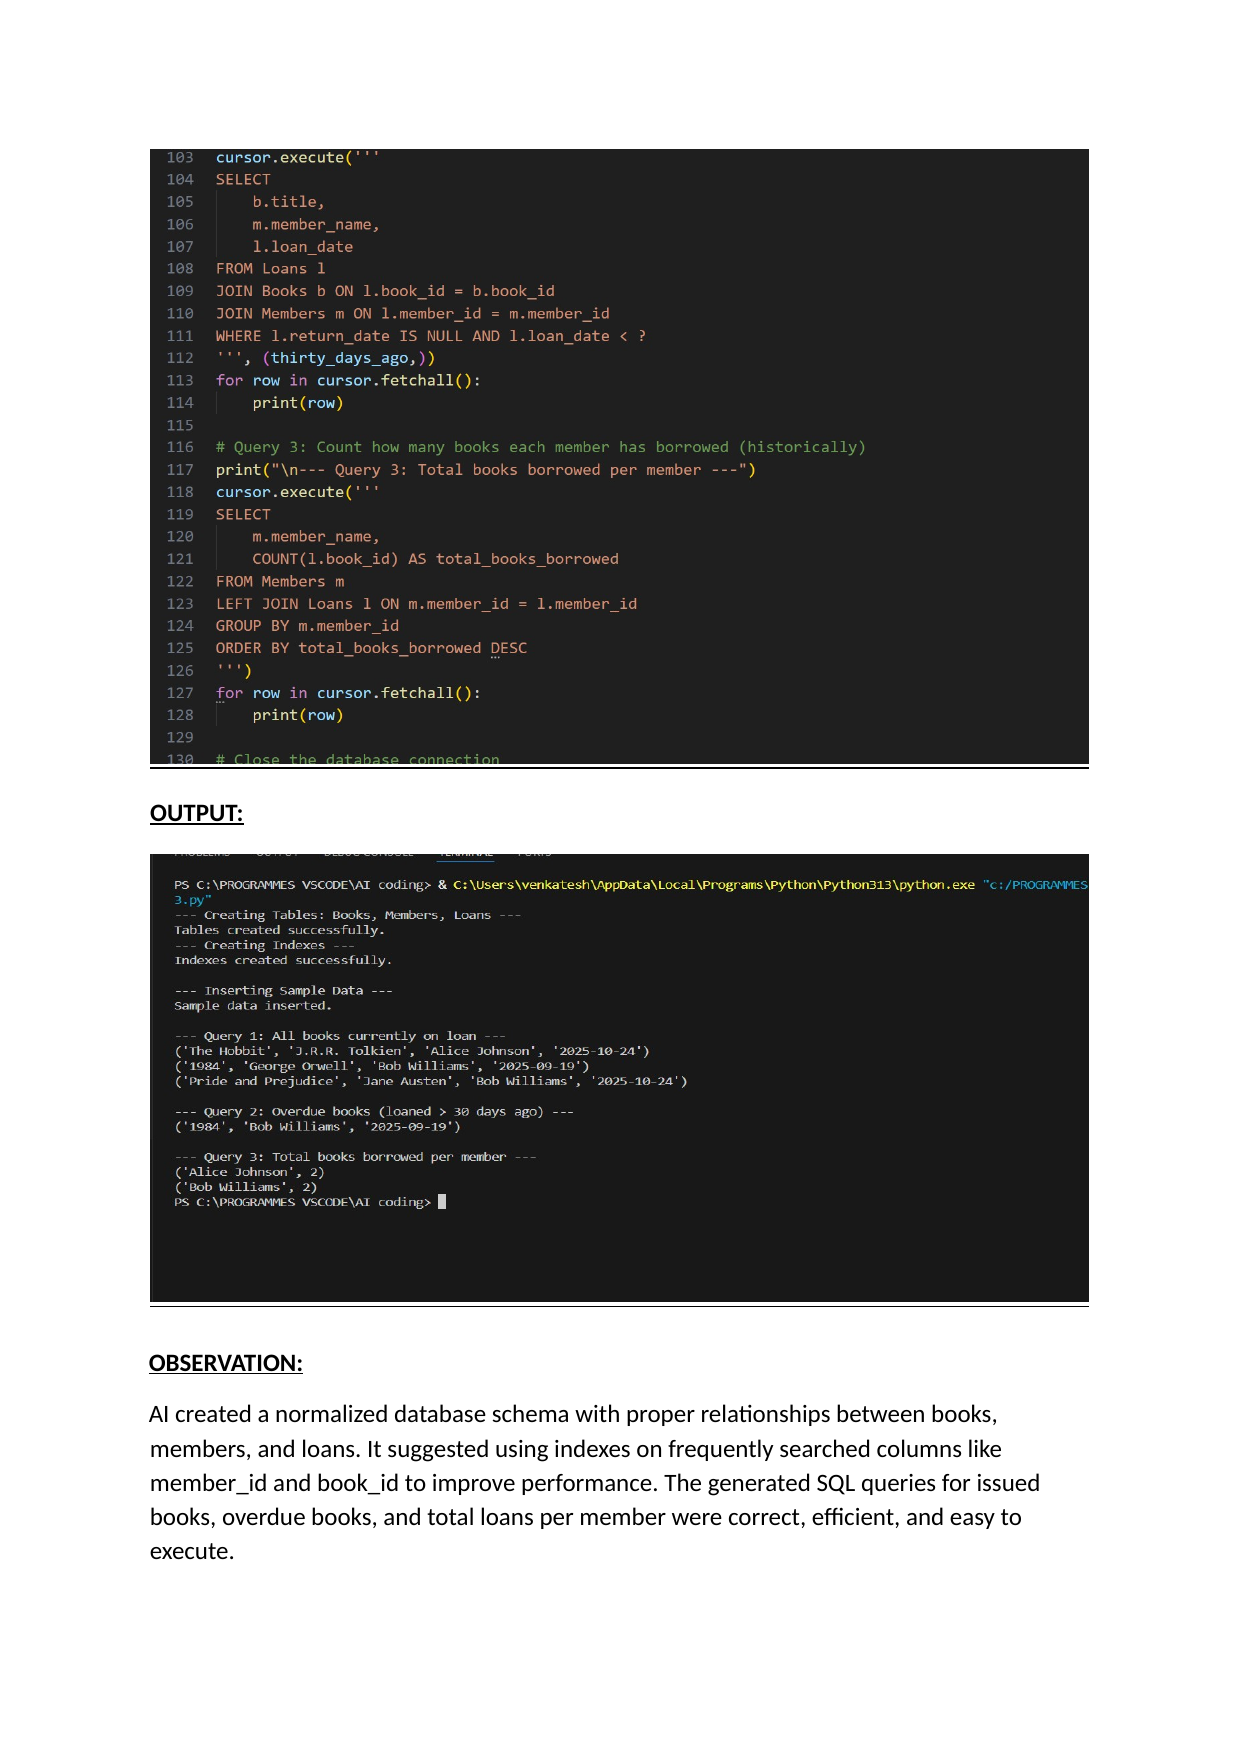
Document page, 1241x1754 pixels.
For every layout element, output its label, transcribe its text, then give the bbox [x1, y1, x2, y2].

picture [150, 854, 1089, 1302]
text OBSERVATION: [148, 1347, 1096, 1377]
text AI created a normalized database schema with proper relationships between books, members, and loans. It suggested using indexes on frequently searched columns like member_id and book_id to improve performance. The generated SQL queries for issued books, overdue books, and total loans per member were correct, efficient, and easy to execute. [148, 1399, 1091, 1566]
picture [150, 149, 1089, 764]
